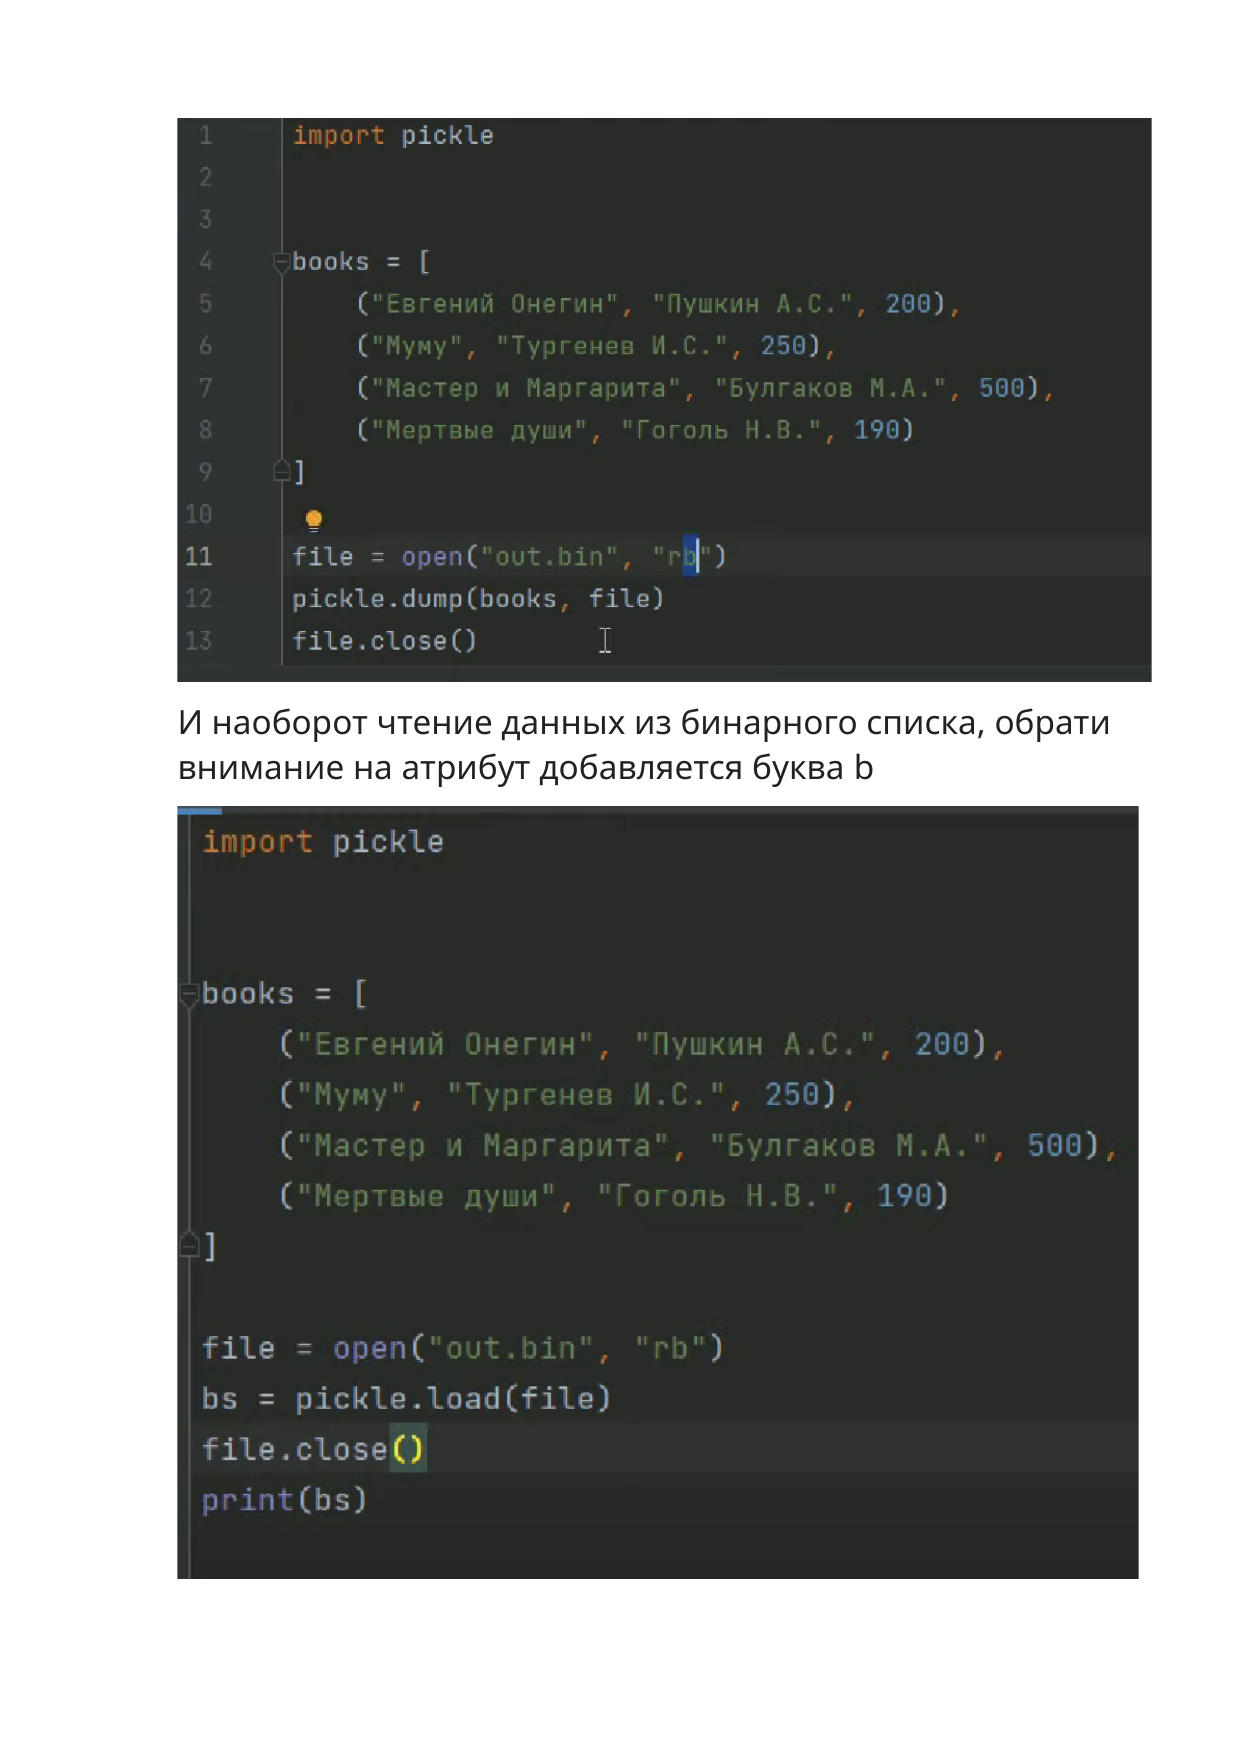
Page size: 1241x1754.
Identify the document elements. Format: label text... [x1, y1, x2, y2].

picture [177, 118, 1152, 682]
subtitle И наоборот чтение данных из бинарного списка, обрати внимание на атрибут добавляется буква b [177, 698, 1152, 789]
picture [177, 806, 1139, 1579]
